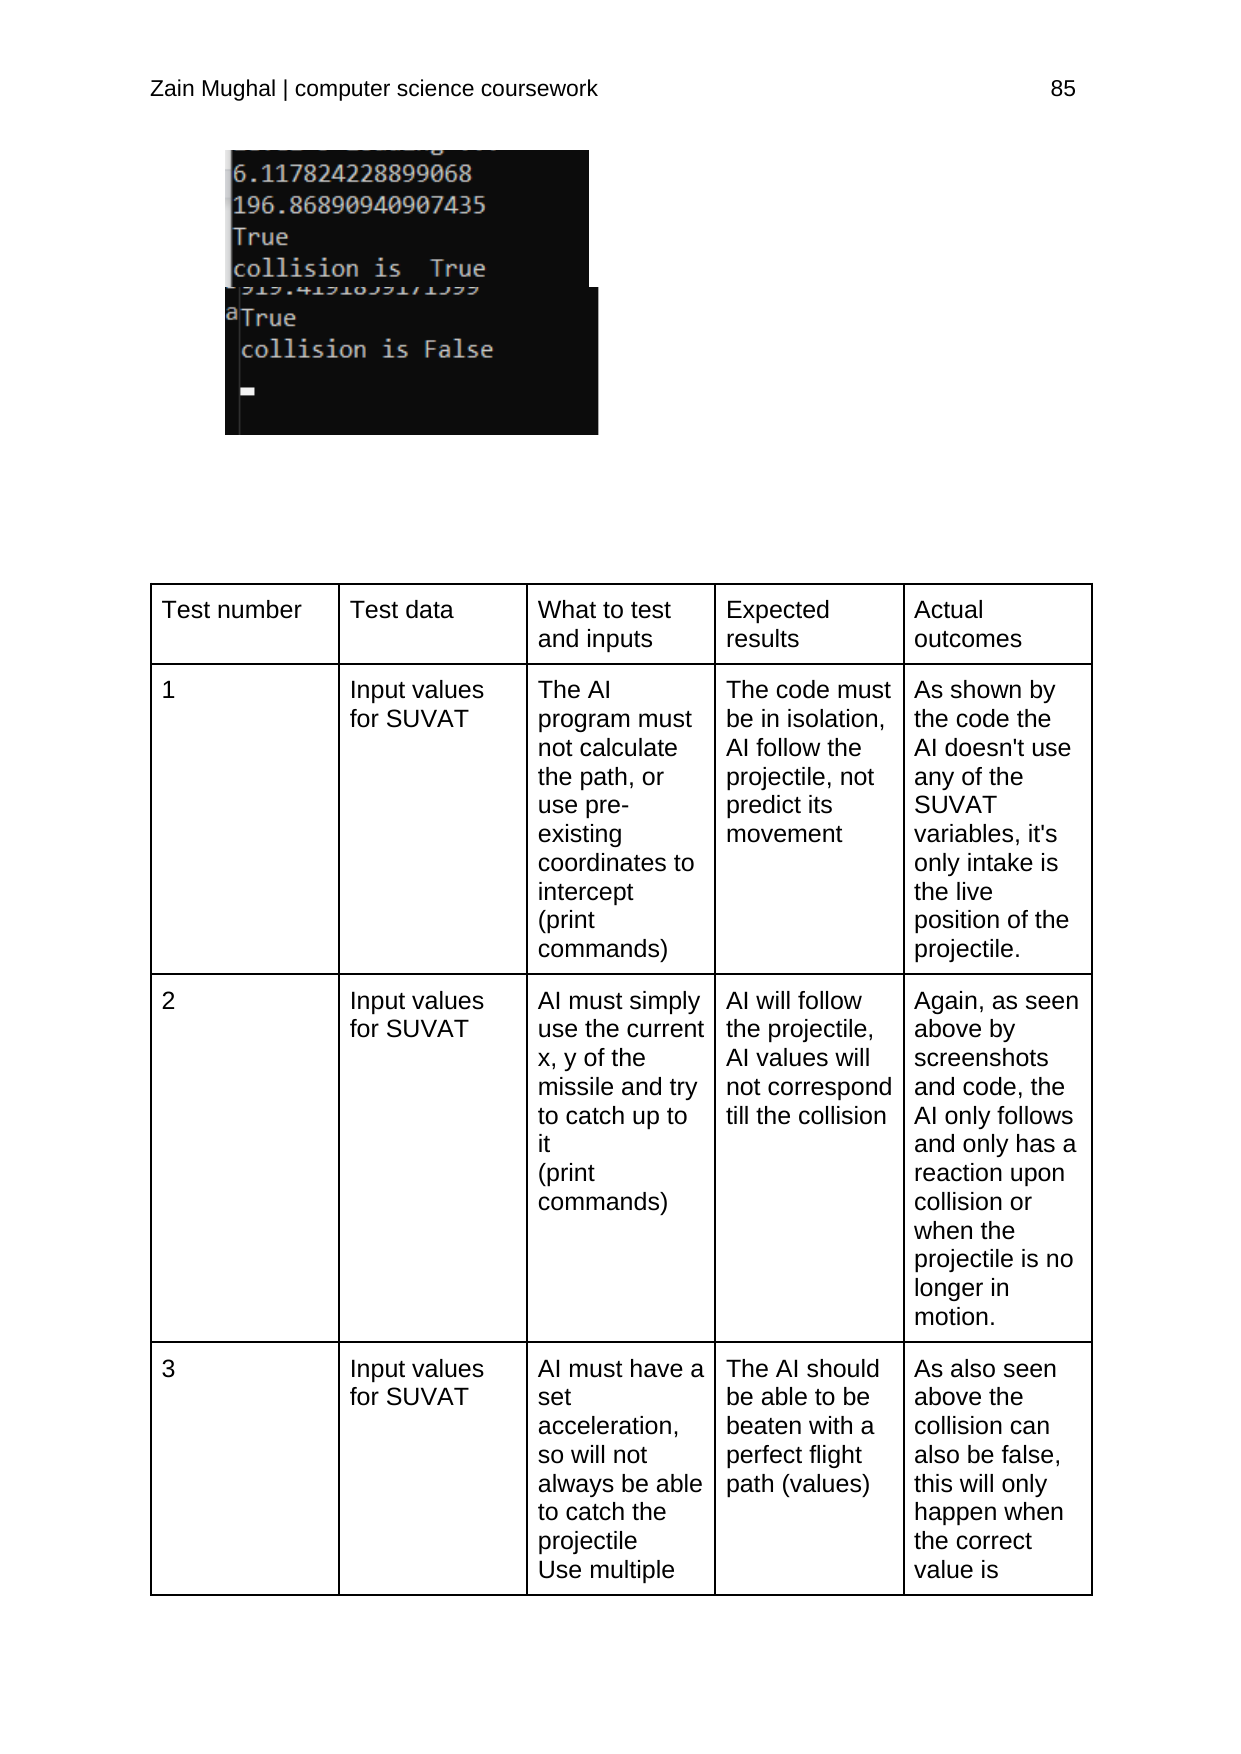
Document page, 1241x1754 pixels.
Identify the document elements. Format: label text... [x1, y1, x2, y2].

table_cell The code must be in isolation, AI follow the projectile, not predict its movement [716, 665, 903, 973]
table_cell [716, 1343, 903, 1594]
table_cell Again, as seen above by screenshots and code, the AI only follows and only has a reaction upon collision or when the projectile is no longer in motion. [905, 975, 1091, 1341]
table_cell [528, 1343, 714, 1594]
table_cell Input values for SUVAT [340, 665, 526, 973]
table_cell 3 [152, 1343, 338, 1594]
table_header Test data [340, 585, 526, 663]
table_cell As shown by the code the AI doesn't use any of the SUVAT variables, it's only intake is the live position of the projectile. [905, 665, 1091, 973]
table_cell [905, 1343, 1091, 1594]
table_cell 2 [152, 975, 338, 1341]
table_cell 1 [152, 665, 338, 973]
table_cell The AI program must not calculate the path, or use pre-existing coordinates to intercept (print commands) [528, 665, 714, 973]
table_cell Input values for SUVAT [340, 975, 526, 1341]
picture [225, 150, 599, 435]
table_header Actual outcomes [905, 585, 1091, 663]
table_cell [340, 1343, 526, 1594]
table_header Test number [152, 585, 338, 663]
table_header Expected results [716, 585, 903, 663]
table_cell AI will follow the projectile, AI values will not correspond till the collision [716, 975, 903, 1341]
table_cell AI must simply use the current x, y of the missile and try to catch up to it (print commands) [528, 975, 714, 1341]
table_header What to test and inputs [528, 585, 714, 663]
